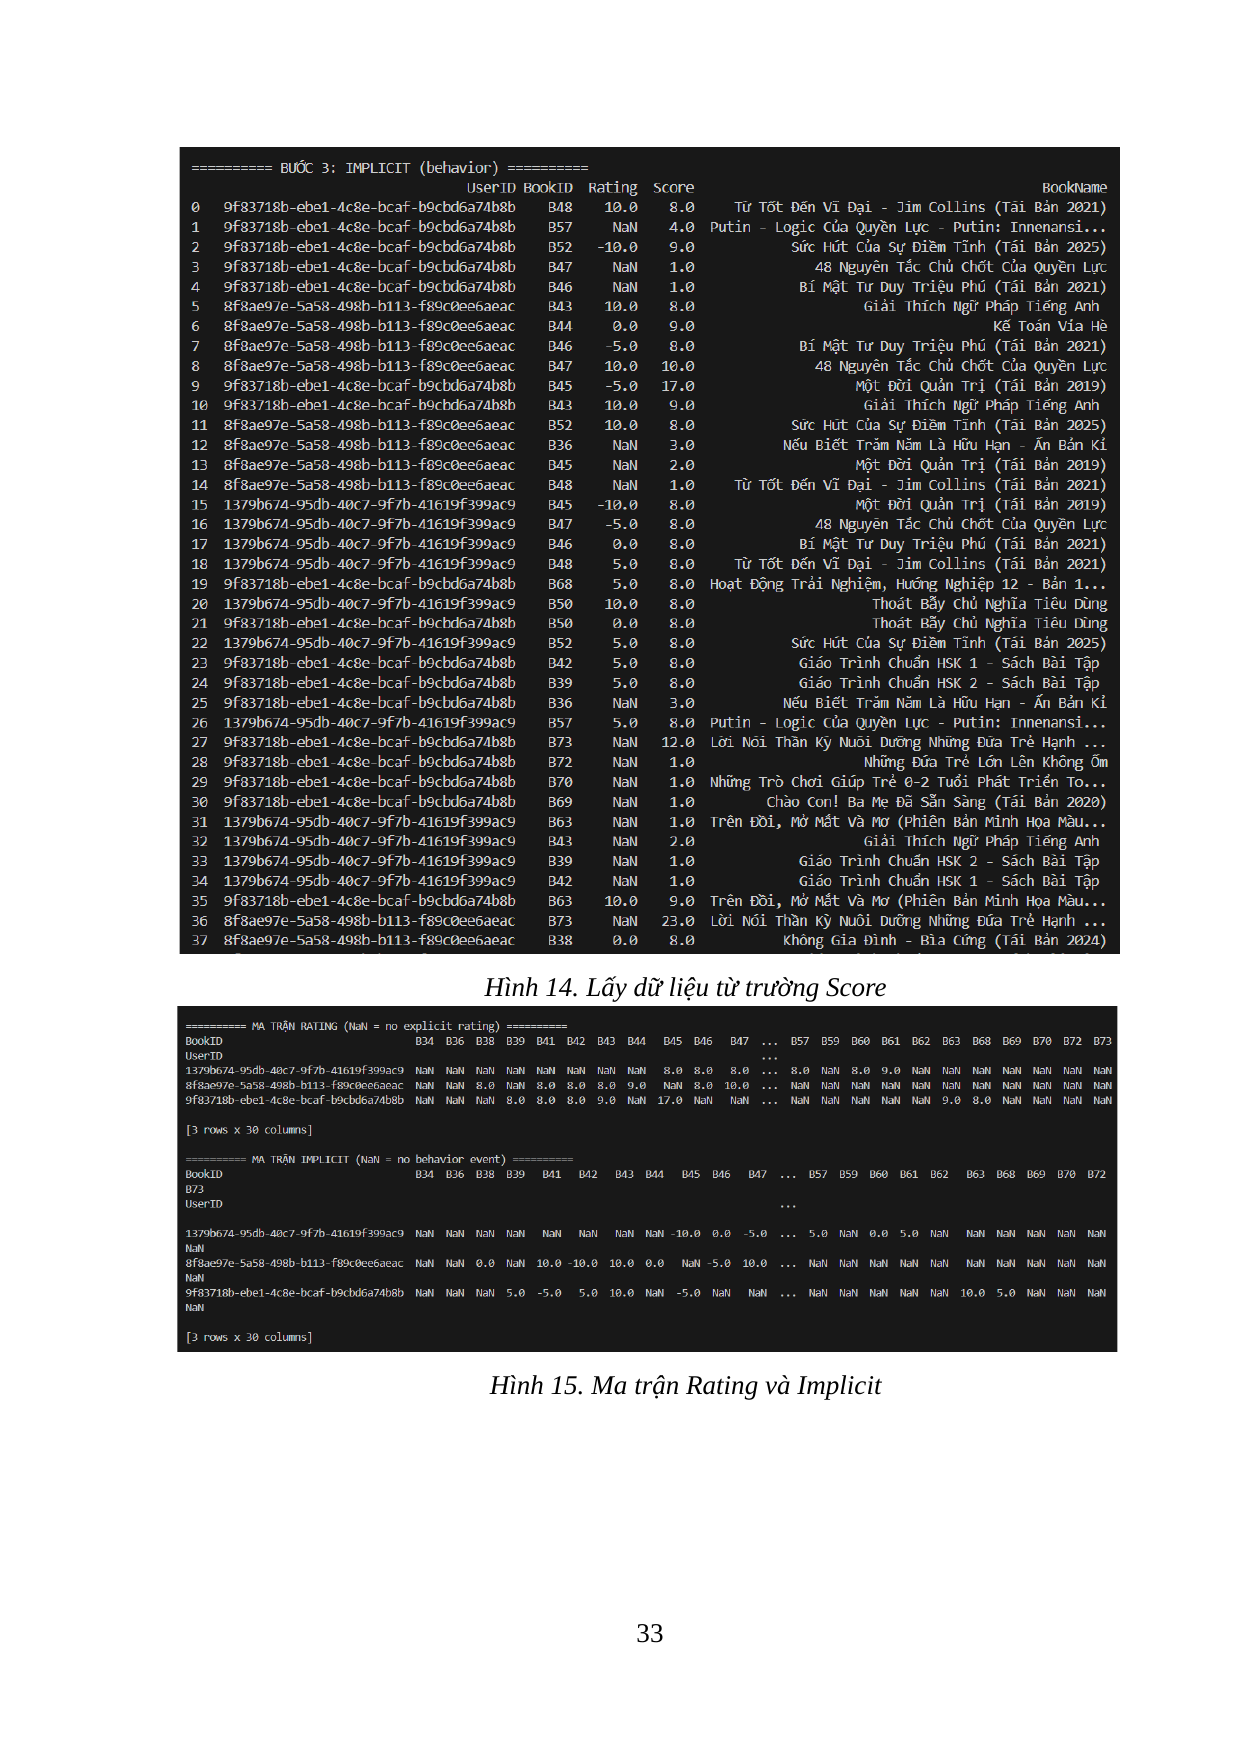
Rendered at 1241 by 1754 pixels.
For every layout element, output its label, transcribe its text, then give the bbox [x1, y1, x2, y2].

text Lấy dữ liệu từ trường Score [302, 971, 1122, 1002]
text Ma trận Rating và Implicit [302, 1369, 1122, 1400]
picture [177, 1006, 1118, 1352]
picture [179, 147, 1120, 954]
